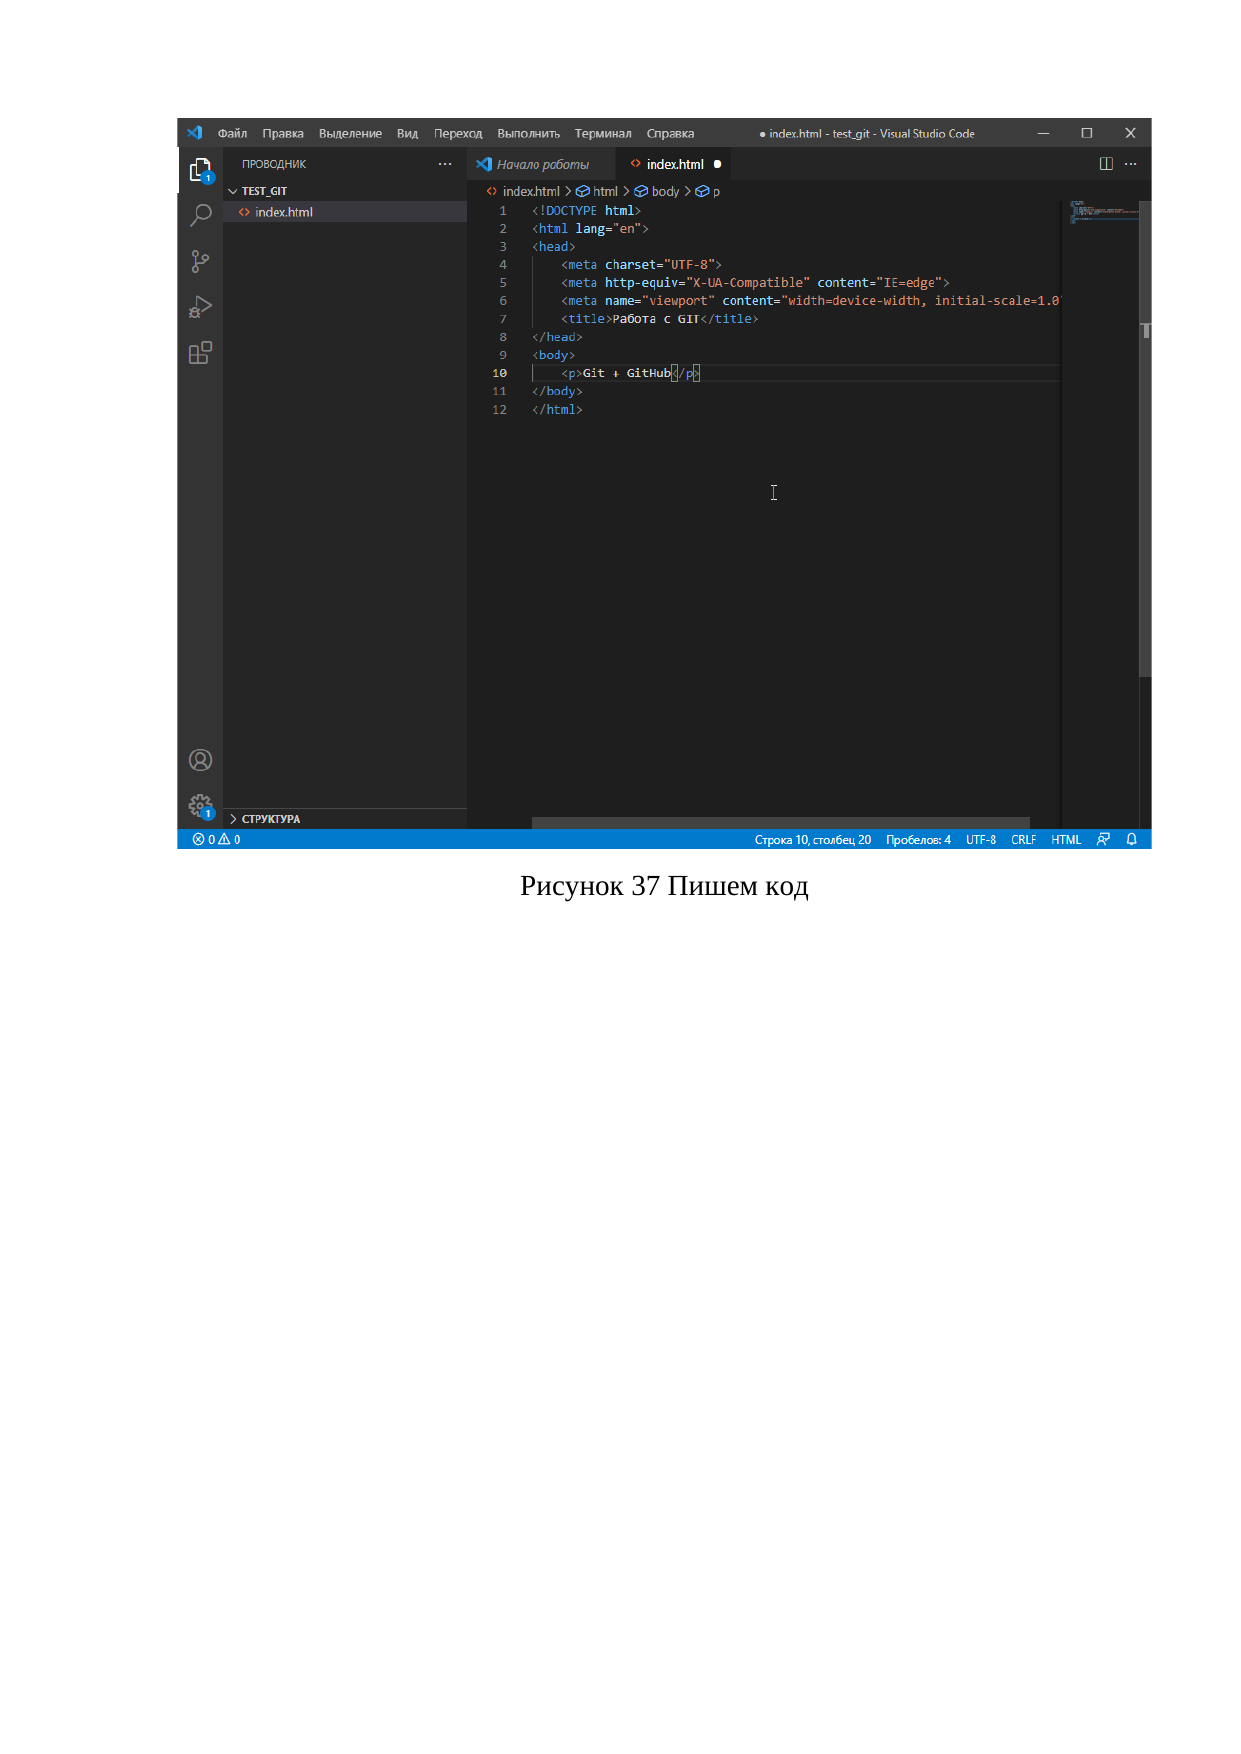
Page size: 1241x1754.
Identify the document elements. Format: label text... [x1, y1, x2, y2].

picture [177, 118, 1152, 849]
